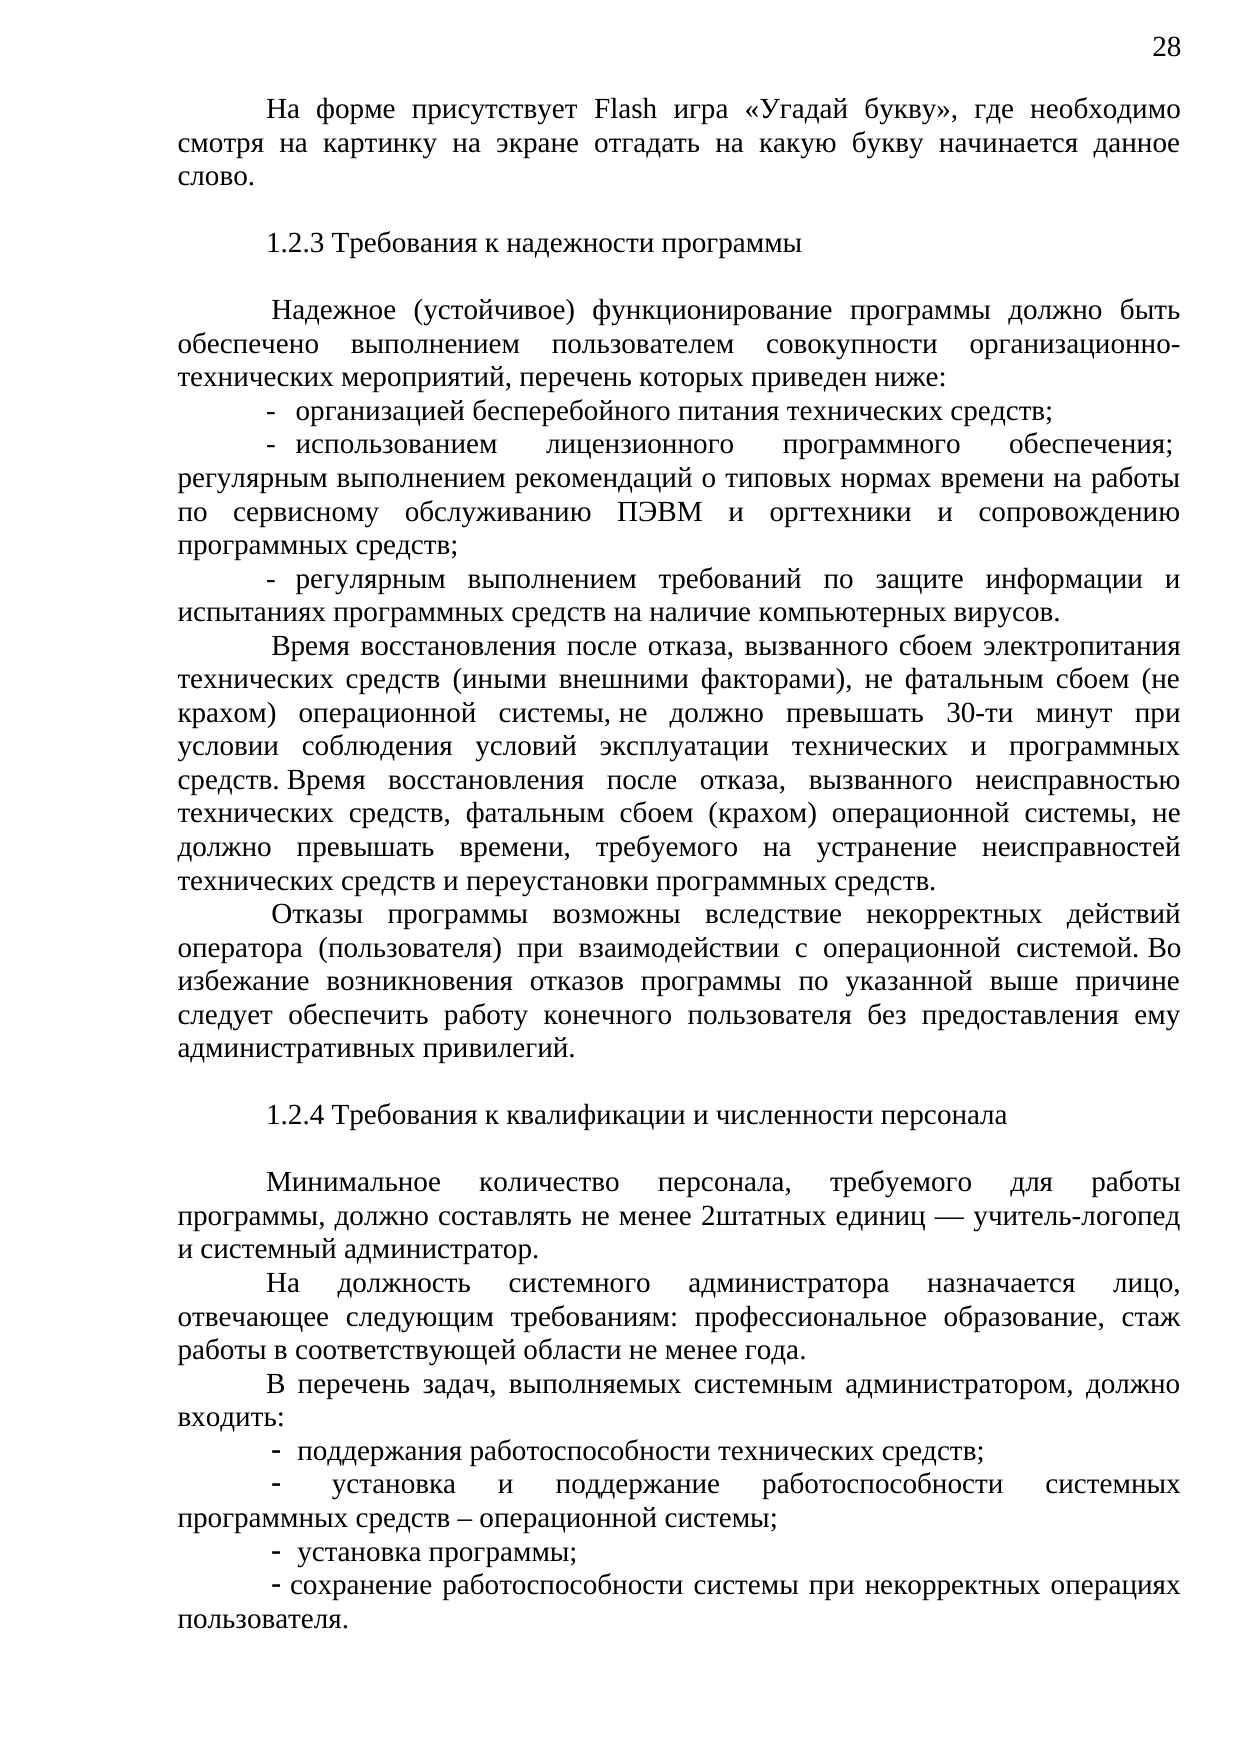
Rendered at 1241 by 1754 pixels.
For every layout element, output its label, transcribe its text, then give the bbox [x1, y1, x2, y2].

text 1.2.4 Требования к квалификации и численности персонала [177, 1097, 1181, 1131]
list использованием лицензионного программного обеспечения; регулярным выполнением рекомендаций о типовых нормах времени на работы по сервисному обслуживанию ПЭВМ и оргтехники и сопровождению программных средств; [177, 427, 1181, 561]
list поддержания работоспособности технических средств; [271, 1433, 1181, 1466]
list установка и поддержание работоспособности системных программных средств – операционной системы; [177, 1466, 1181, 1534]
list регулярным выполнением требований по защите информации и испытаниях программных средств на наличие компьютерных вирусов. [177, 561, 1181, 628]
list организацией бесперебойного питания технических средств; [177, 393, 1181, 427]
text Отказы программы возможны вследствие некорректных действий оператора (пользователя) при взаимодействии с операционной системой. Во избежание возникновения отказов программы по указанной выше причине следует обеспечить работу конечного пользователя без предоставления ему административных привилегий. [177, 896, 1181, 1064]
text 1.2.3 Требования к надежности программы [177, 225, 1181, 259]
text Время восстановления после отказа, вызванного сбоем электропитания технических средств (иными внешними факторами), не фатальным сбоем (не крахом) операционной системы, не должно превышать 30-ти минут при условии соблюдения условий эксплуатации технических и программных средств. Время восстановления после отказа, вызванного неисправностью технических средств, фатальным сбоем (крахом) операционной системы, не должно превышать времени, требуемого на устранение неисправностей технических средств и переустановки программных средств. [177, 628, 1181, 896]
list сохранение работоспособности системы при некорректных операциях пользователя. [177, 1567, 1181, 1634]
text Надежное (устойчивое) функционирование программы должно быть обеспечено выполнением пользователем совокупности организационно-технических мероприятий, перечень которых приведен ниже: [177, 292, 1181, 393]
list установка программы; [177, 1534, 1181, 1567]
text В перечень задач, выполняемых системным администратором, должно входить: [177, 1366, 1181, 1433]
text Минимальное количество персонала, требуемого для работы программы, должно составлять не менее 2штатных единиц — учитель-логопед и системный администратор. [177, 1164, 1181, 1265]
text На должность системного администратора назначается лицо, отвечающее следующим требованиям: профессиональное образование, стаж работы в соответствующей области не менее года. [177, 1265, 1181, 1366]
text На форме присутствует Flash игра «Угадай букву», где необходимо смотря на картинку на экране отгадать на какую букву начинается данное слово. [177, 91, 1181, 192]
